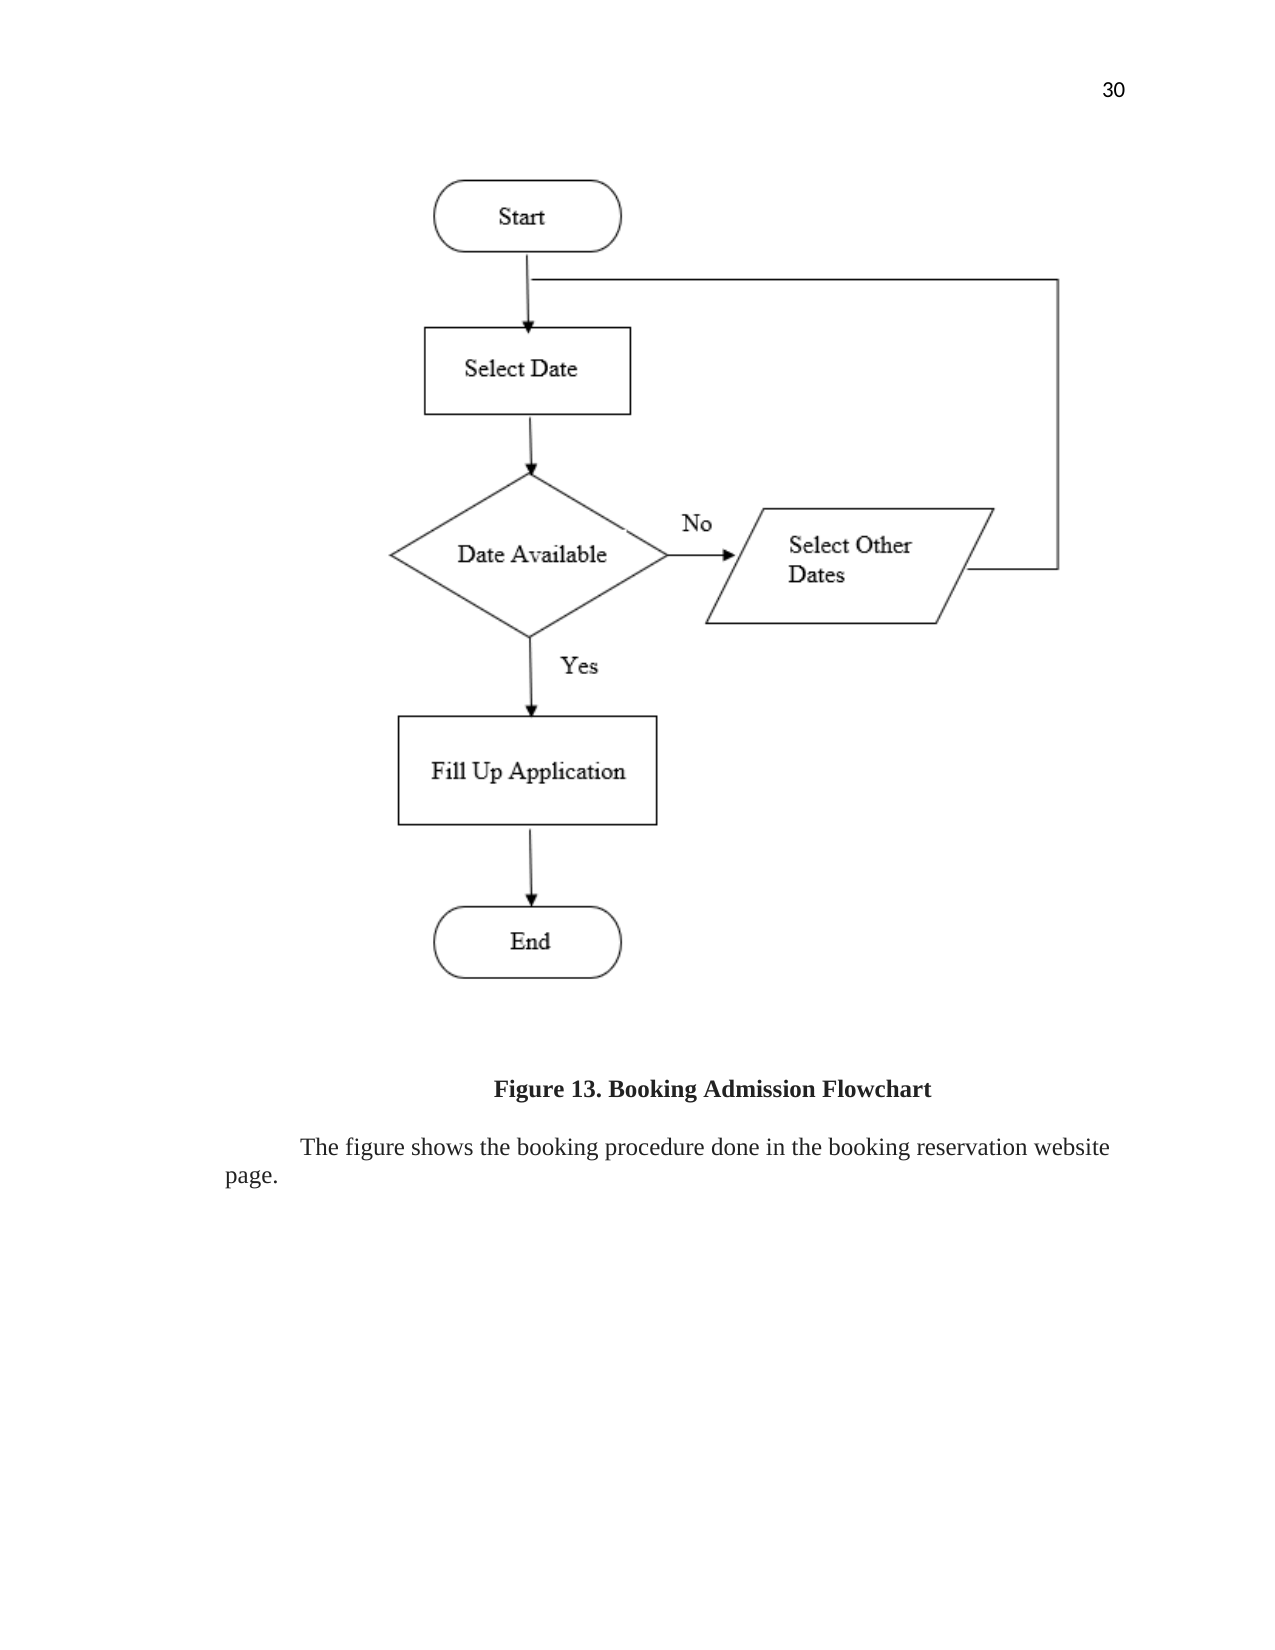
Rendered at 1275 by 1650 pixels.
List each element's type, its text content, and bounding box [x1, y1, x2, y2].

text The figure shows the booking procedure done in the booking reservation website page. [225, 1132, 1125, 1189]
text Figure 13. Booking Admission Flowchart [225, 1074, 1125, 1103]
picture [225, 150, 1125, 993]
